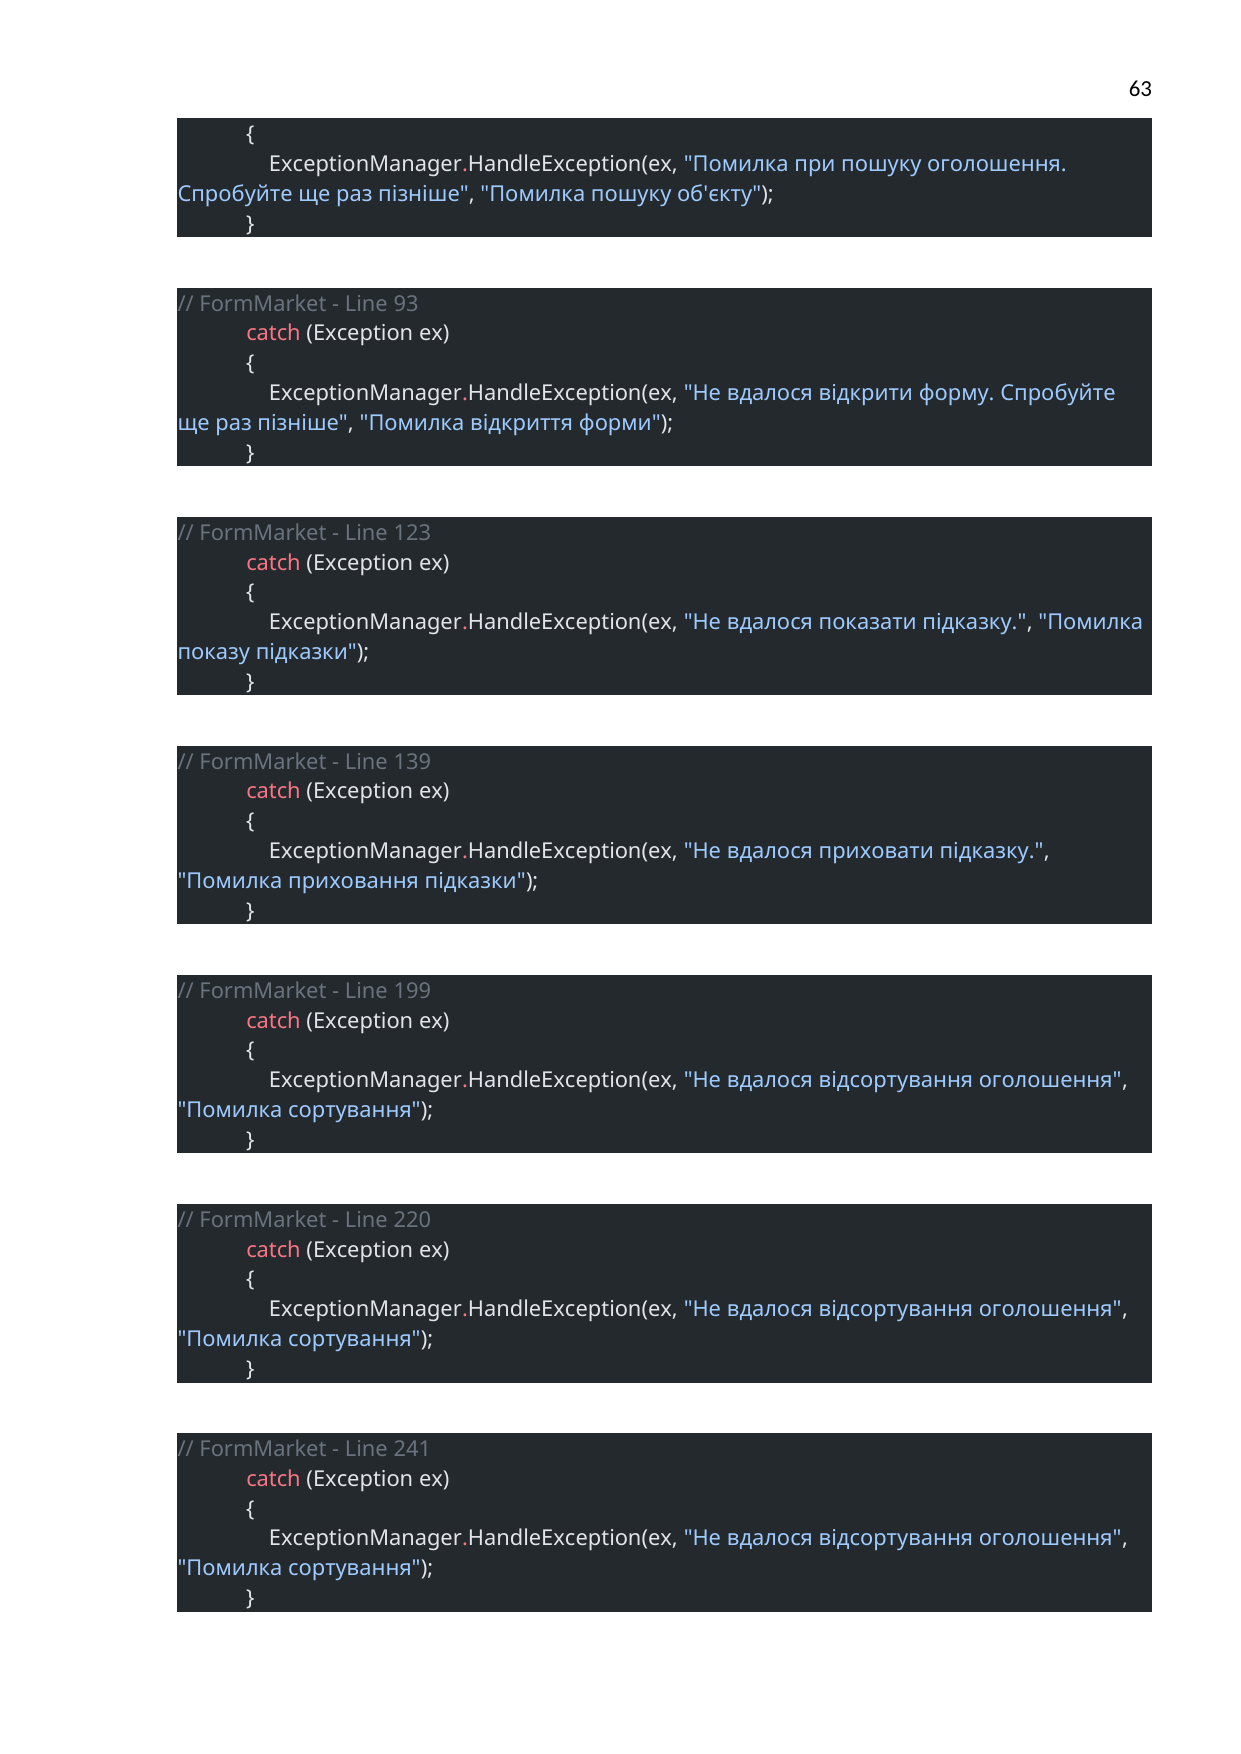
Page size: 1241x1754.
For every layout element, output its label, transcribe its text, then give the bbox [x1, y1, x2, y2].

text ExceptionManager.HandleException(ex, "Не вдалося відсортування оголошення", "Помилка сортування"); [177, 1293, 1152, 1353]
text { [177, 1034, 1152, 1064]
text catch (Exception ex) [177, 1004, 1152, 1034]
text catch (Exception ex) [177, 546, 1152, 576]
text { [177, 347, 1152, 377]
text } [177, 666, 1152, 695]
text } [177, 1353, 1152, 1383]
text { [177, 1263, 1152, 1293]
text } [177, 437, 1152, 466]
text } [177, 207, 1152, 237]
text // FormMarket - Line 199 [177, 975, 1152, 1004]
text catch (Exception ex) [177, 776, 1152, 805]
text ExceptionManager.HandleException(ex, "Не вдалося приховати підказку.", "Помилка приховання підказки"); [177, 835, 1152, 895]
text { [177, 118, 1152, 148]
text // FormMarket - Line 123 [177, 517, 1152, 546]
text } [177, 1124, 1152, 1153]
text } [177, 1582, 1152, 1612]
text catch (Exception ex) [177, 1234, 1152, 1263]
text } [177, 895, 1152, 924]
text ExceptionManager.HandleException(ex, "Не вдалося показати підказку.", "Помилка показу підказки"); [177, 606, 1152, 666]
text { [177, 805, 1152, 835]
text ExceptionManager.HandleException(ex, "Не вдалося відсортування оголошення", "Помилка сортування"); [177, 1522, 1152, 1582]
text { [177, 576, 1152, 606]
text catch (Exception ex) [177, 317, 1152, 347]
text ExceptionManager.HandleException(ex, "Не вдалося відкрити форму. Спробуйте ще раз пізніше", "Помилка відкриття форми"); [177, 377, 1152, 437]
text catch (Exception ex) [177, 1463, 1152, 1492]
text ExceptionManager.HandleException(ex, "Помилка при пошуку оголошення. Спробуйте ще раз пізніше", "Помилка пошуку об'єкту"); [177, 148, 1152, 207]
text // FormMarket - Line 93 [177, 288, 1152, 317]
text // FormMarket - Line 241 [177, 1433, 1152, 1463]
text // FormMarket - Line 220 [177, 1204, 1152, 1234]
text { [177, 1492, 1152, 1522]
text ExceptionManager.HandleException(ex, "Не вдалося відсортування оголошення", "Помилка сортування"); [177, 1064, 1152, 1124]
text // FormMarket - Line 139 [177, 746, 1152, 776]
